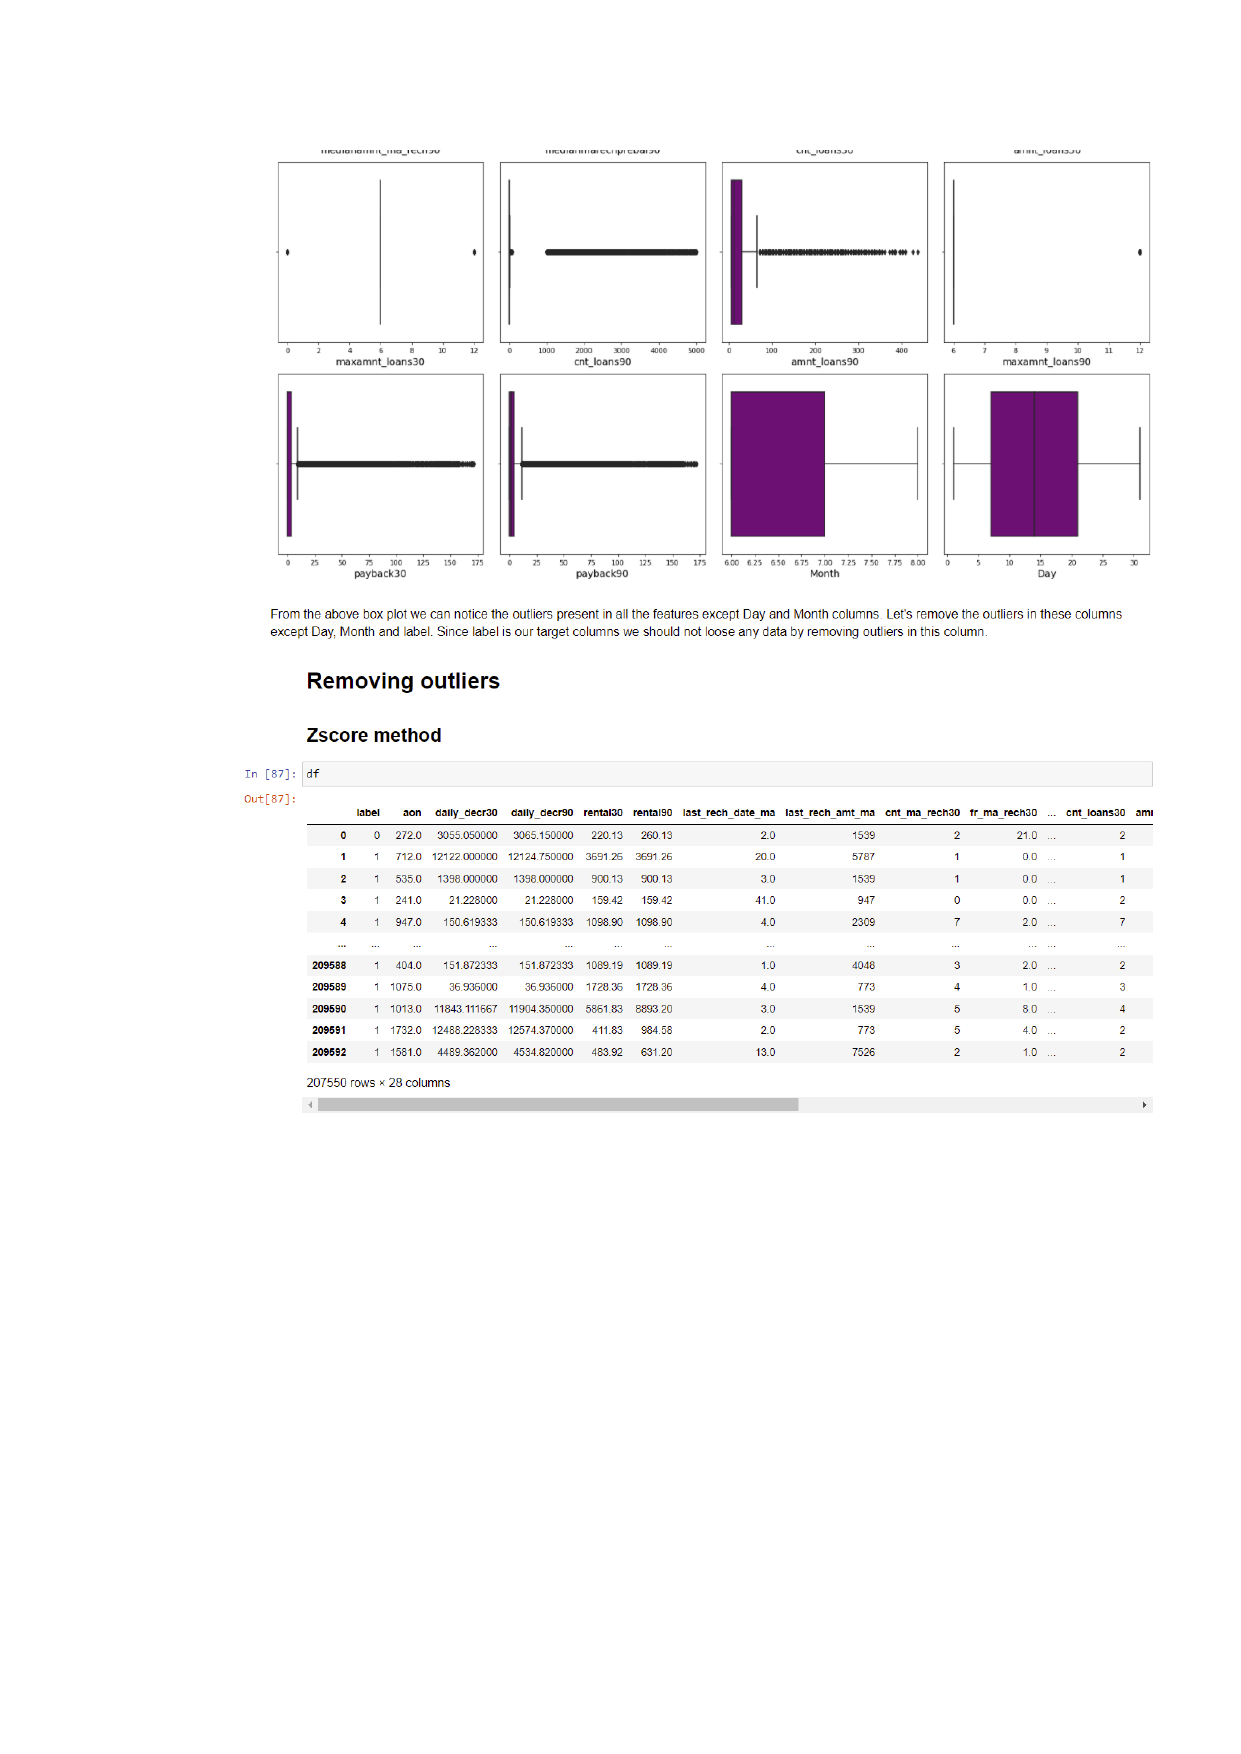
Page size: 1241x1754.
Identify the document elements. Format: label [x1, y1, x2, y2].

picture [222, 150, 1166, 659]
picture [222, 661, 1166, 1117]
